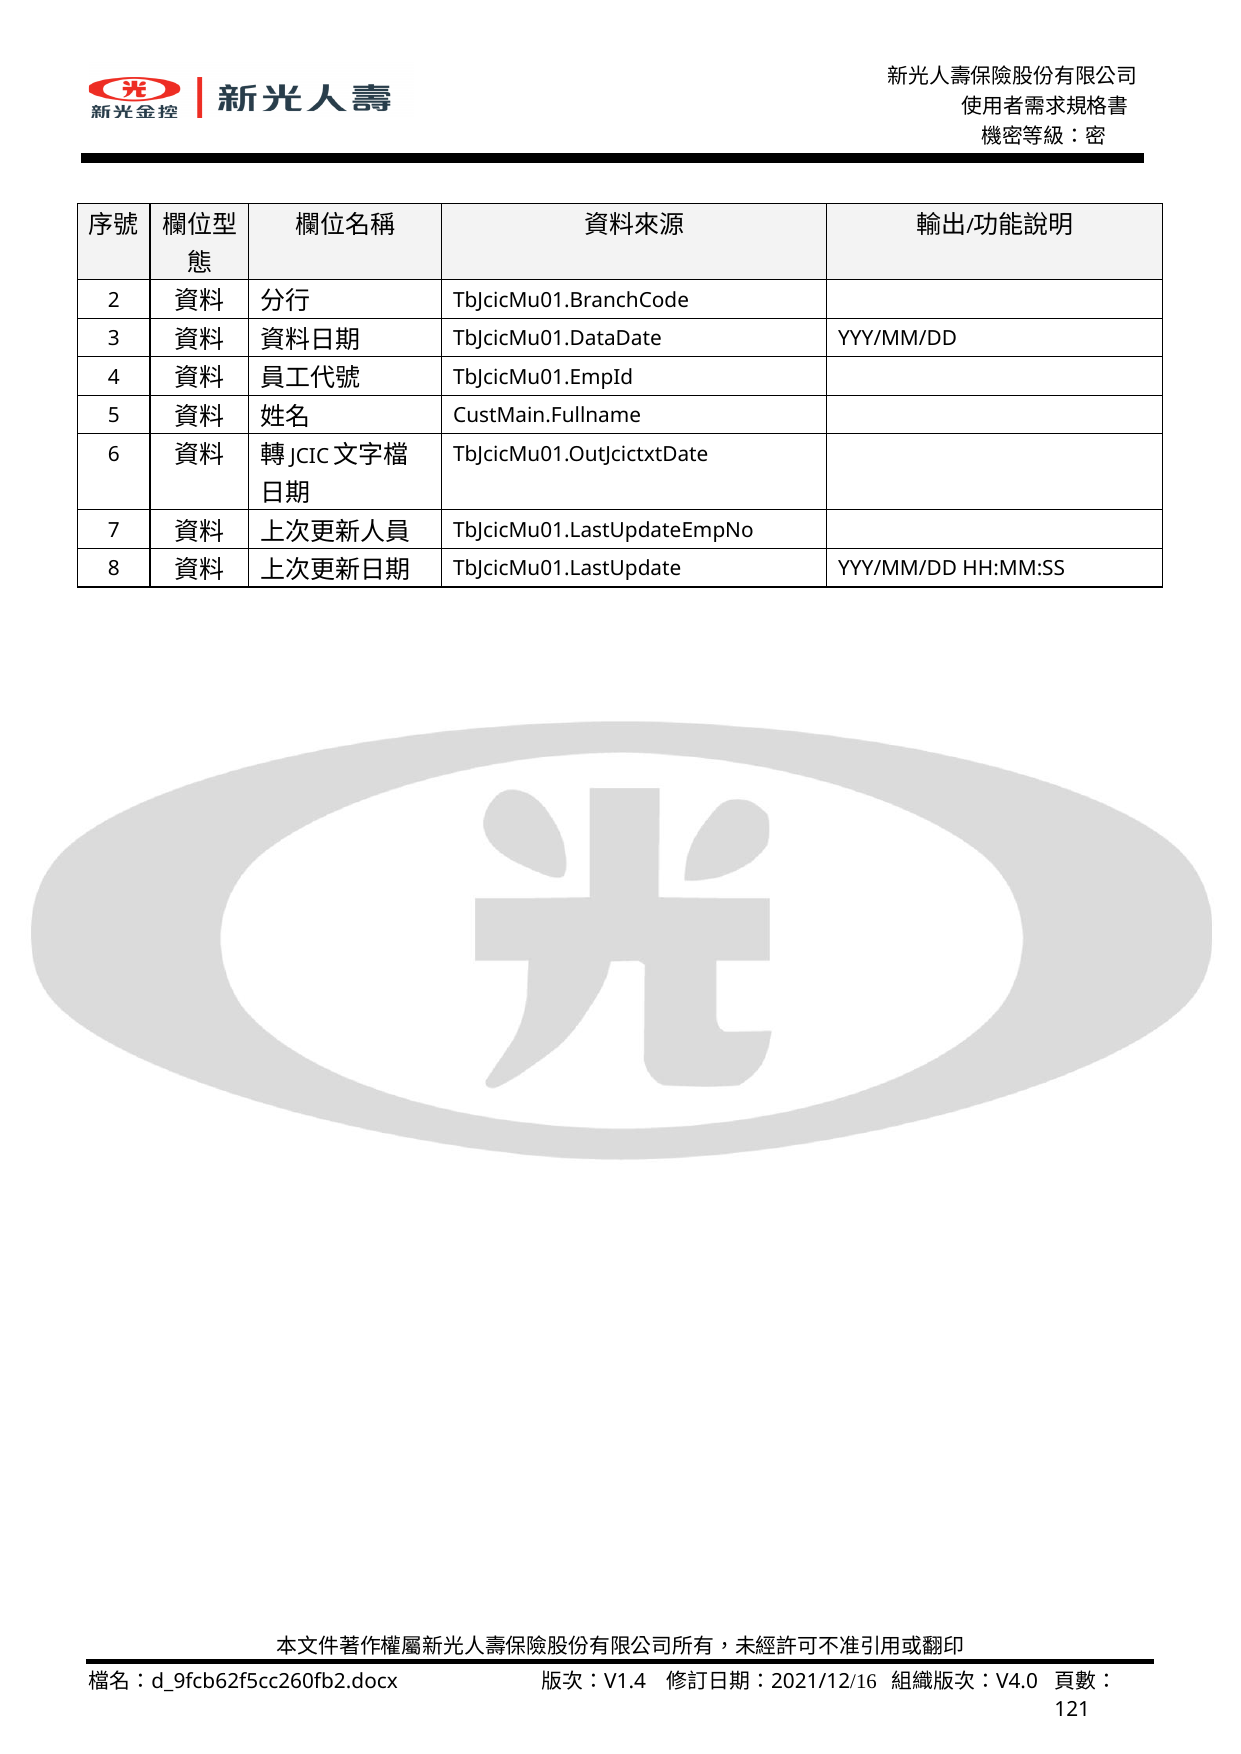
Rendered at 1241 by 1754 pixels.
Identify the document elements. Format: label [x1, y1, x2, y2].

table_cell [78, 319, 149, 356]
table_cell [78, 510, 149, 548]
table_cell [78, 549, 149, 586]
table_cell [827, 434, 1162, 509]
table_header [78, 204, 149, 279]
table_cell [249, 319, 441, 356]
picture [88, 61, 414, 118]
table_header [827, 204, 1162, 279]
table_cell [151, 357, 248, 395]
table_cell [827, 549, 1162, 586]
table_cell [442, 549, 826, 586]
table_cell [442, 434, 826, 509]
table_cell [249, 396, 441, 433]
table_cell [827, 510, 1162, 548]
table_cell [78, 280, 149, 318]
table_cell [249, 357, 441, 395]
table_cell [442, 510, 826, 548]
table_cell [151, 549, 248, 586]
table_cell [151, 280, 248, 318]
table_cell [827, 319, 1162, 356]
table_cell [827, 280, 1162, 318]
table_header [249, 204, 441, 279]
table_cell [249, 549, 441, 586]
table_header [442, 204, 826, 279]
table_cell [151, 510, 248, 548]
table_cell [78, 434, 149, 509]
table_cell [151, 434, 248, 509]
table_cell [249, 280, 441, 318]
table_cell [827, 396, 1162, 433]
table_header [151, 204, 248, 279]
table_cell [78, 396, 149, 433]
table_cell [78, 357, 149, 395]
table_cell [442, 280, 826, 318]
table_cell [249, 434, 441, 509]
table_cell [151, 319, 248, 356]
picture [25, 713, 1215, 1166]
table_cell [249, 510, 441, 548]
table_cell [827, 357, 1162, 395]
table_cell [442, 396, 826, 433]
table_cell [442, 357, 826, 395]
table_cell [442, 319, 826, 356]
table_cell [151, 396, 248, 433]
